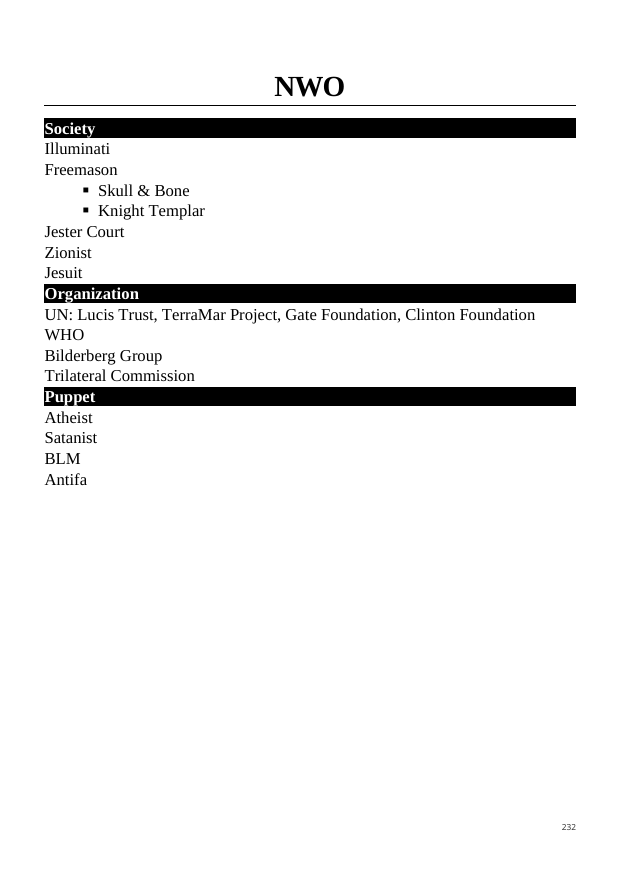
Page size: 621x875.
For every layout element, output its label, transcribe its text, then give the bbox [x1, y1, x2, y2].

subtitle Society [44, 118, 576, 138]
text Bilderberg Group [44, 346, 576, 365]
text Antifa [44, 469, 576, 488]
subtitle NWO [44, 69, 576, 105]
text Jesuit [44, 263, 576, 282]
text Illuminati [44, 139, 576, 158]
text Zionist [44, 242, 576, 262]
list Knight Templar [82, 201, 576, 220]
subtitle Puppet [44, 387, 576, 406]
text Jester Court [44, 222, 576, 241]
text BLM [44, 449, 576, 468]
text WHO [44, 325, 576, 344]
subtitle Organization [44, 284, 576, 303]
text Satanist [44, 428, 576, 447]
text Atheist [44, 407, 576, 427]
text Trilateral Commission [44, 366, 576, 385]
list Skull & Bone [82, 180, 576, 199]
text Freemason [44, 160, 576, 179]
text UN: Lucis Trust, TerraMar Project, Gate Foundation, Clinton Foundation [44, 304, 576, 323]
